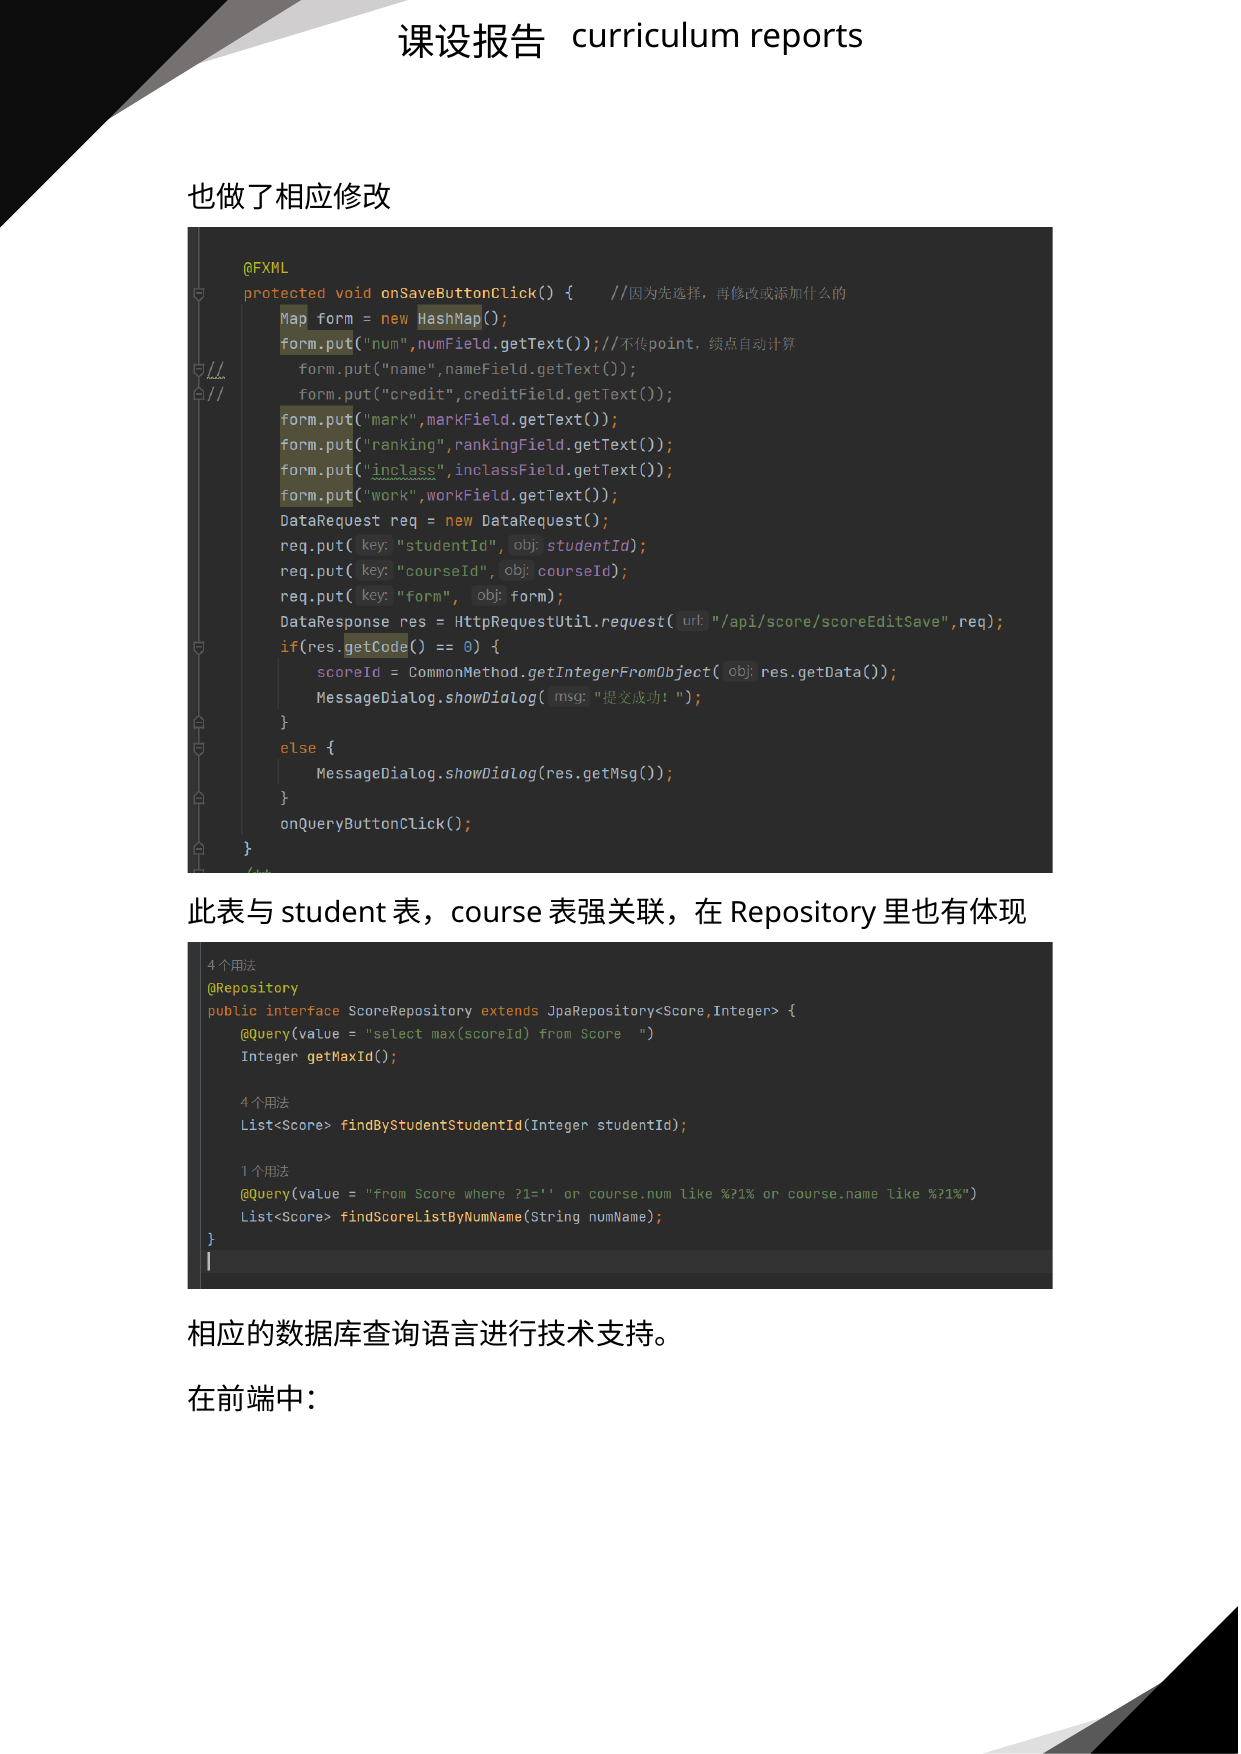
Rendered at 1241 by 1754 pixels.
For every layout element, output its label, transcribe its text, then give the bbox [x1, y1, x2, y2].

picture [187, 942, 1053, 1289]
text 相应的数据库查询语言进行技术支持。 [187, 1299, 1053, 1364]
picture [187, 227, 1053, 873]
text 此表与student表，course表强关联，在Repository里也有体现 [187, 877, 1053, 942]
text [187, 162, 1053, 227]
text 在前端中： [187, 1364, 1053, 1429]
